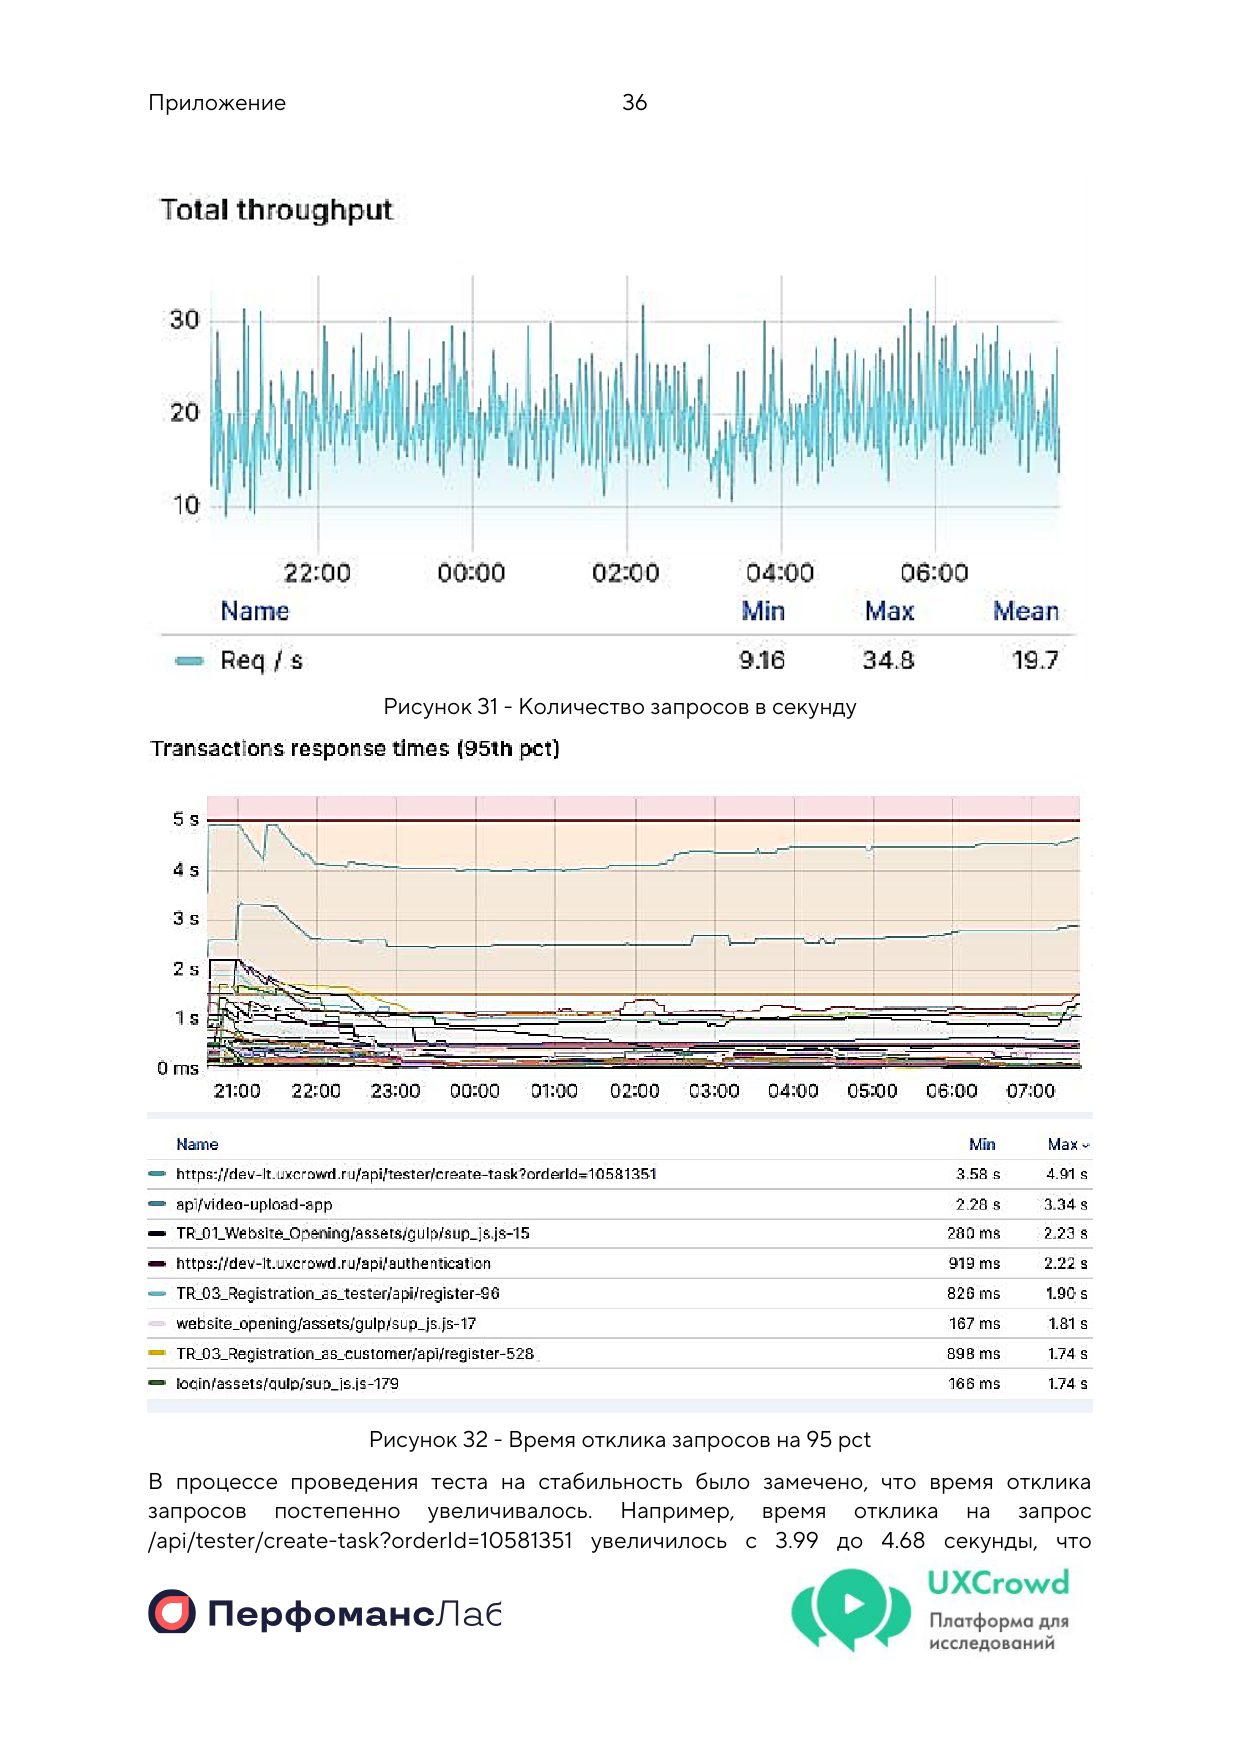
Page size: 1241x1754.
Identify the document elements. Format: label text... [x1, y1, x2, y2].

text Рисунок 32 - Время отклика запросов на 95 pct [148, 1426, 1092, 1455]
picture [148, 1589, 502, 1634]
text Рисунок 31 - Количество запросов в секунду [148, 693, 1092, 722]
picture [147, 177, 1093, 680]
picture [147, 1131, 1093, 1413]
picture [781, 1558, 1093, 1666]
picture [147, 734, 1093, 1119]
